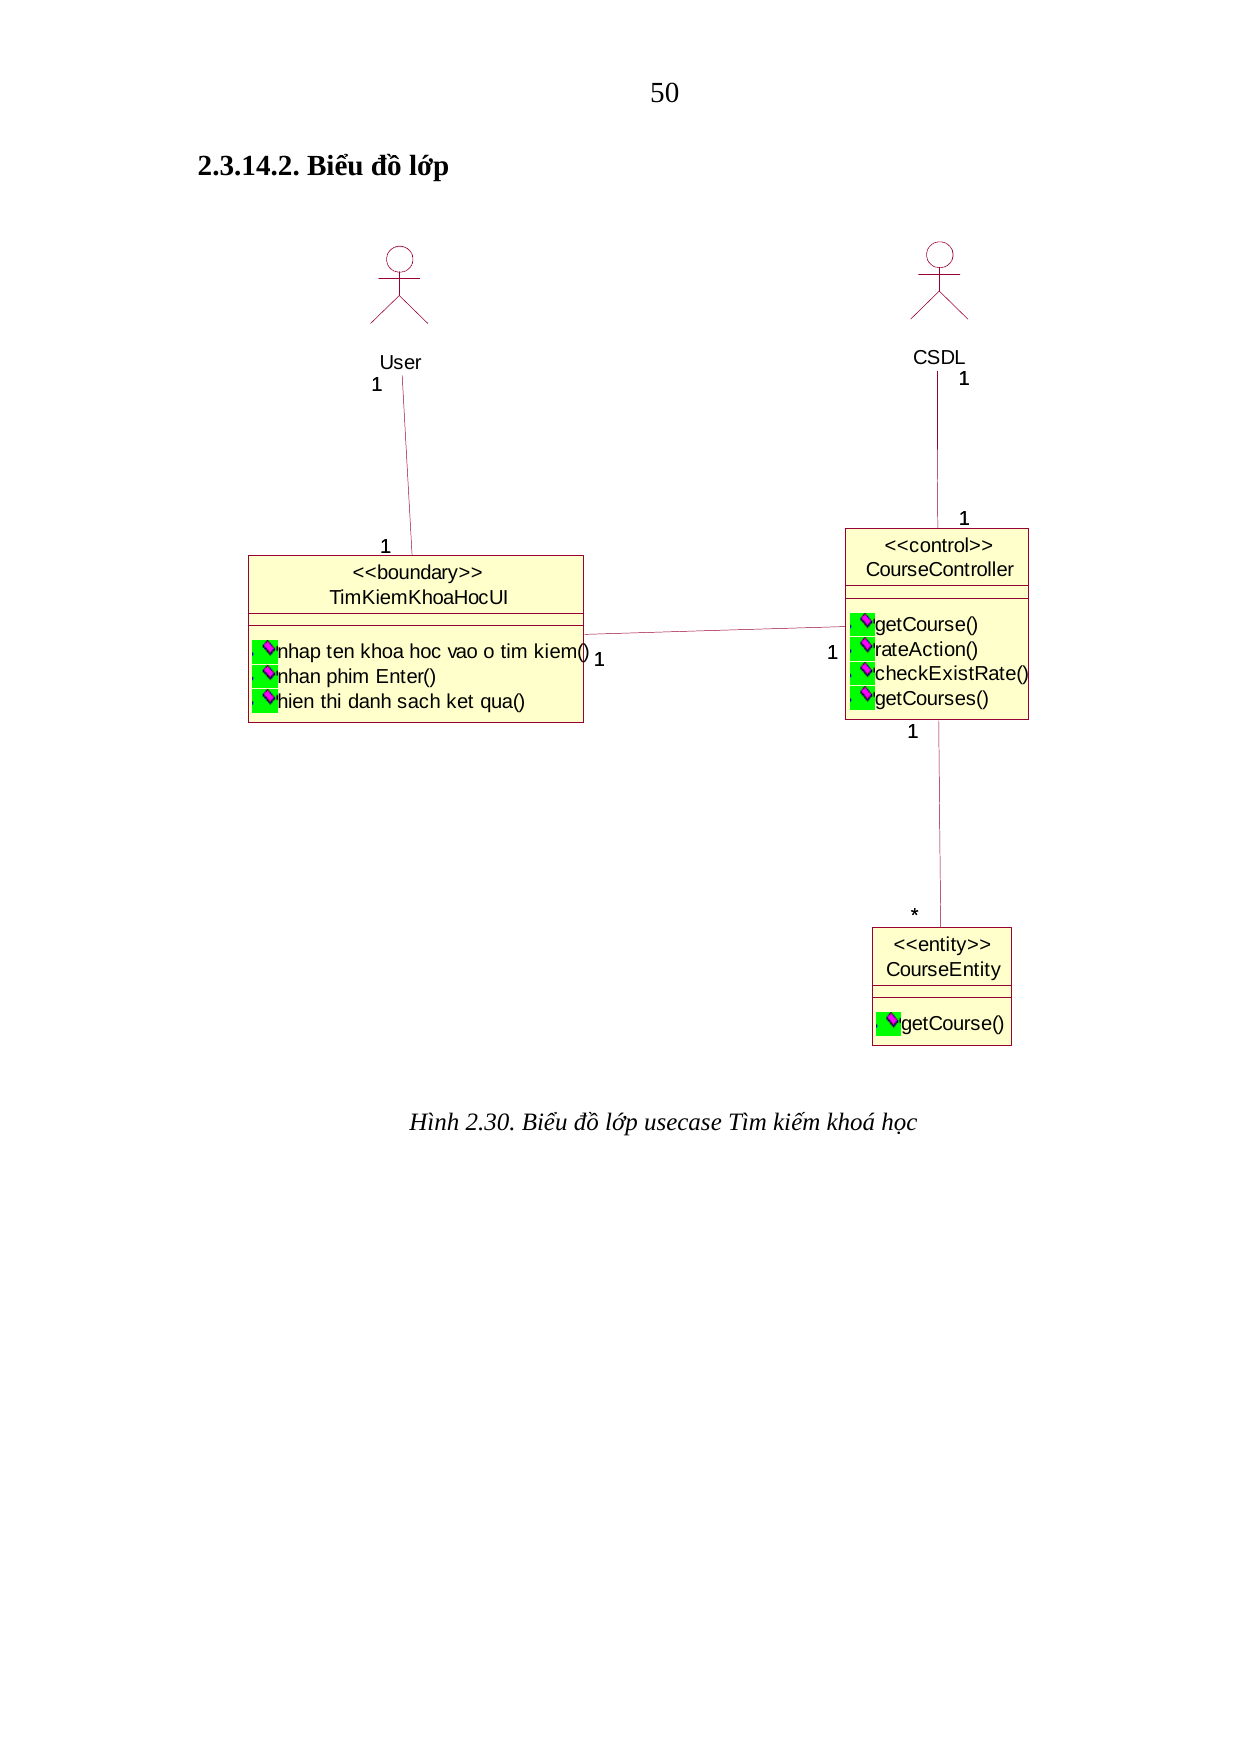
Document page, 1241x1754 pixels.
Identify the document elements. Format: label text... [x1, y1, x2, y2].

text Hình 2.30. Biểu đồ lớp usecase Tìm kiếm khoá học [207, 1107, 1122, 1135]
subtitle 2.3.14.2. Biểu đồ lớp [197, 148, 1122, 181]
